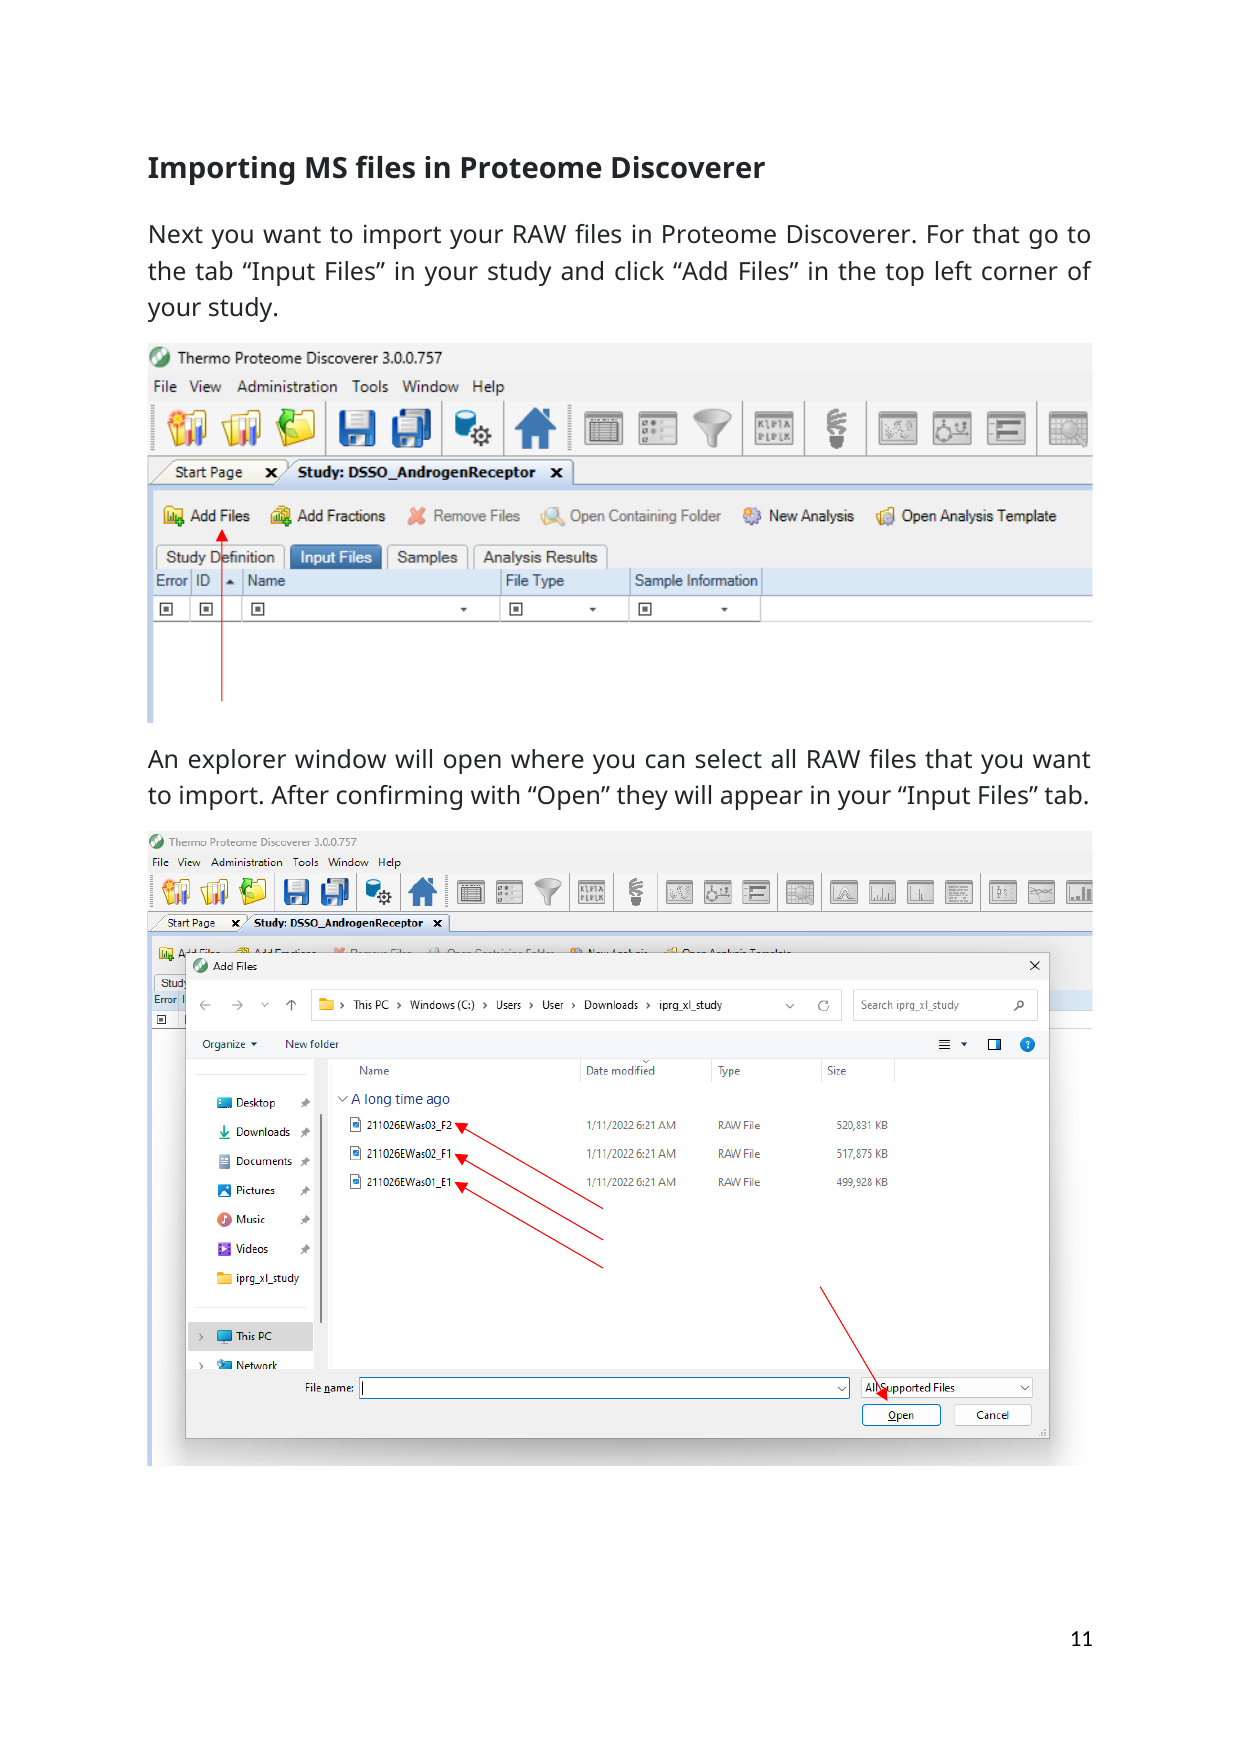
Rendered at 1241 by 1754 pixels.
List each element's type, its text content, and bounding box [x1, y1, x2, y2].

picture [147, 343, 1093, 723]
text Next you want to import your RAW files in Proteome Discoverer. For that go to the tab “Input Files” in your study and click “Add Files” in the top left corner of your study. [148, 216, 1093, 324]
picture [147, 831, 1093, 1466]
text Importing MS files in Proteome Discoverer [148, 148, 1093, 187]
text An explorer window will open where you can select all RAW files that you want to import. After confirming with “Open” they will appear in your “Input Files” tab. [148, 741, 1093, 812]
